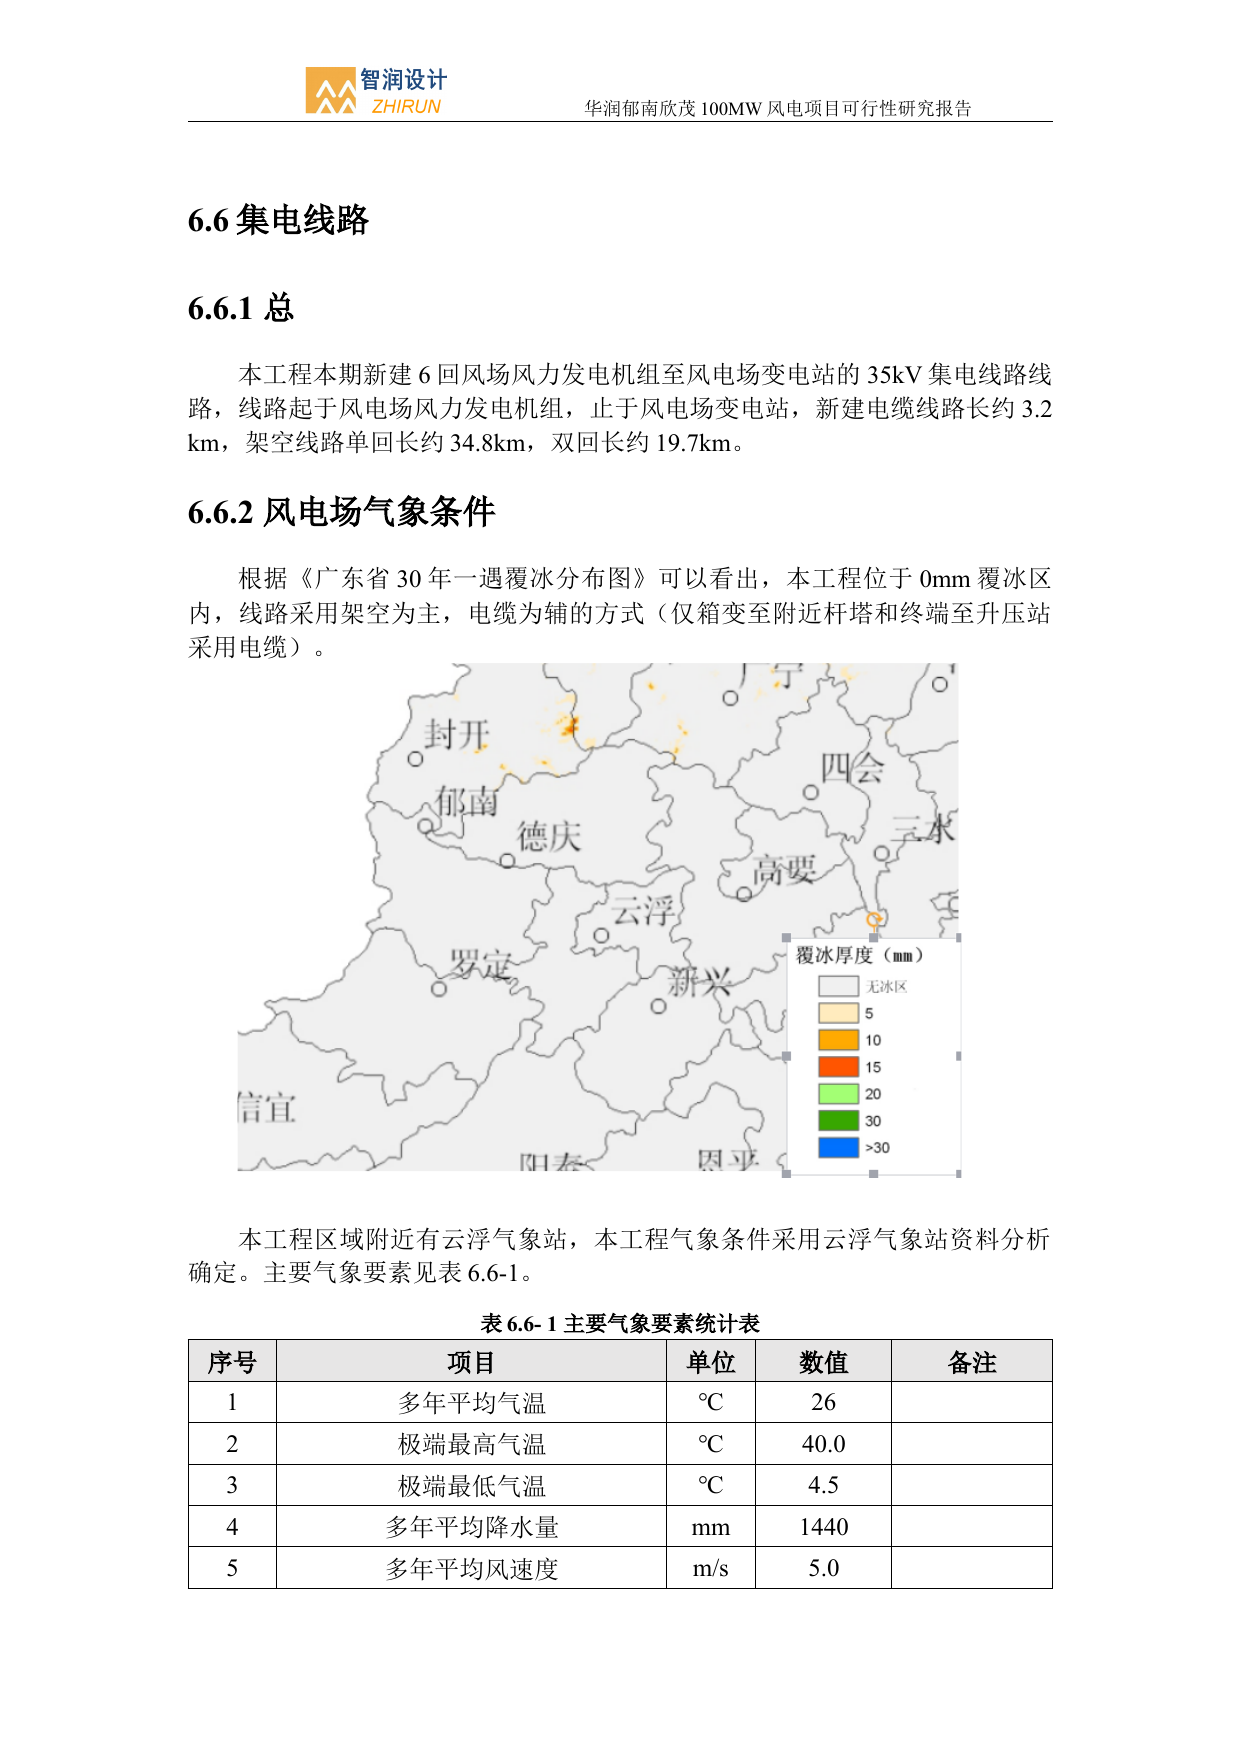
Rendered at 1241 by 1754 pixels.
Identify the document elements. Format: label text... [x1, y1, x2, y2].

table_cell 5.0 [756, 1547, 891, 1587]
text 根据《广东省30年一遇覆冰分布图》可以看出，本工程位于0mm覆冰区内，线路采用架空为主，电缆为辅的方式（仅箱变至附近杆塔和终端至升压站采用电缆）。 [187, 561, 1053, 663]
table_header 数值 [756, 1340, 891, 1381]
table_cell 极端最高气温 [277, 1423, 666, 1463]
table_cell [892, 1547, 1052, 1587]
table_cell 多年平均降水量 [277, 1506, 666, 1546]
table_cell 3 [189, 1465, 276, 1505]
text 本工程本期新建6回风场风力发电机组至风电场变电站的35kV集电线路线路，线路起于风电场风力发电机组，止于风电场变电站，新建电缆线路长约3.2km，架空线路单回长约34.8km，双回长约19.7km。 [187, 357, 1053, 459]
picture [305, 65, 448, 115]
table_cell m/s [667, 1547, 755, 1587]
table_cell 1440 [756, 1506, 891, 1546]
table_cell mm [667, 1506, 755, 1546]
table_header 序号 [189, 1340, 276, 1381]
table_cell 2 [189, 1423, 276, 1463]
table_cell [892, 1423, 1052, 1463]
text 本工程区域附近有云浮气象站，本工程气象条件采用云浮气象站资料分析确定。主要气象要素见表6.6-1。 [187, 1221, 1053, 1288]
table_cell 4.5 [756, 1465, 891, 1505]
table_header 备注 [892, 1340, 1052, 1381]
table_header 项目 [277, 1340, 666, 1381]
table_cell 多年平均风速度 [277, 1547, 666, 1587]
table_cell 5 [189, 1547, 276, 1587]
table_cell ℃ [667, 1423, 755, 1463]
table_cell 26 [756, 1382, 891, 1422]
table_cell [892, 1382, 1052, 1422]
table_cell 多年平均气温 [277, 1382, 666, 1422]
table_header 单位 [667, 1340, 755, 1381]
table_cell 极端最低气温 [277, 1465, 666, 1505]
text 6.6.1 总述 [187, 272, 1053, 340]
table_cell 40.0 [756, 1423, 891, 1463]
table_cell [892, 1506, 1052, 1546]
text 6.6集电线路 [187, 198, 1053, 238]
table_cell ℃ [667, 1465, 755, 1505]
picture [237, 662, 962, 1178]
text 6.6.2 风电场气象条件 [187, 476, 1053, 544]
table_cell 4 [189, 1506, 276, 1546]
text 表6.6- 1 主要气象要素统计表 [187, 1305, 1053, 1339]
table_cell ℃ [667, 1382, 755, 1422]
table_cell [892, 1465, 1052, 1505]
table_cell 1 [189, 1382, 276, 1422]
